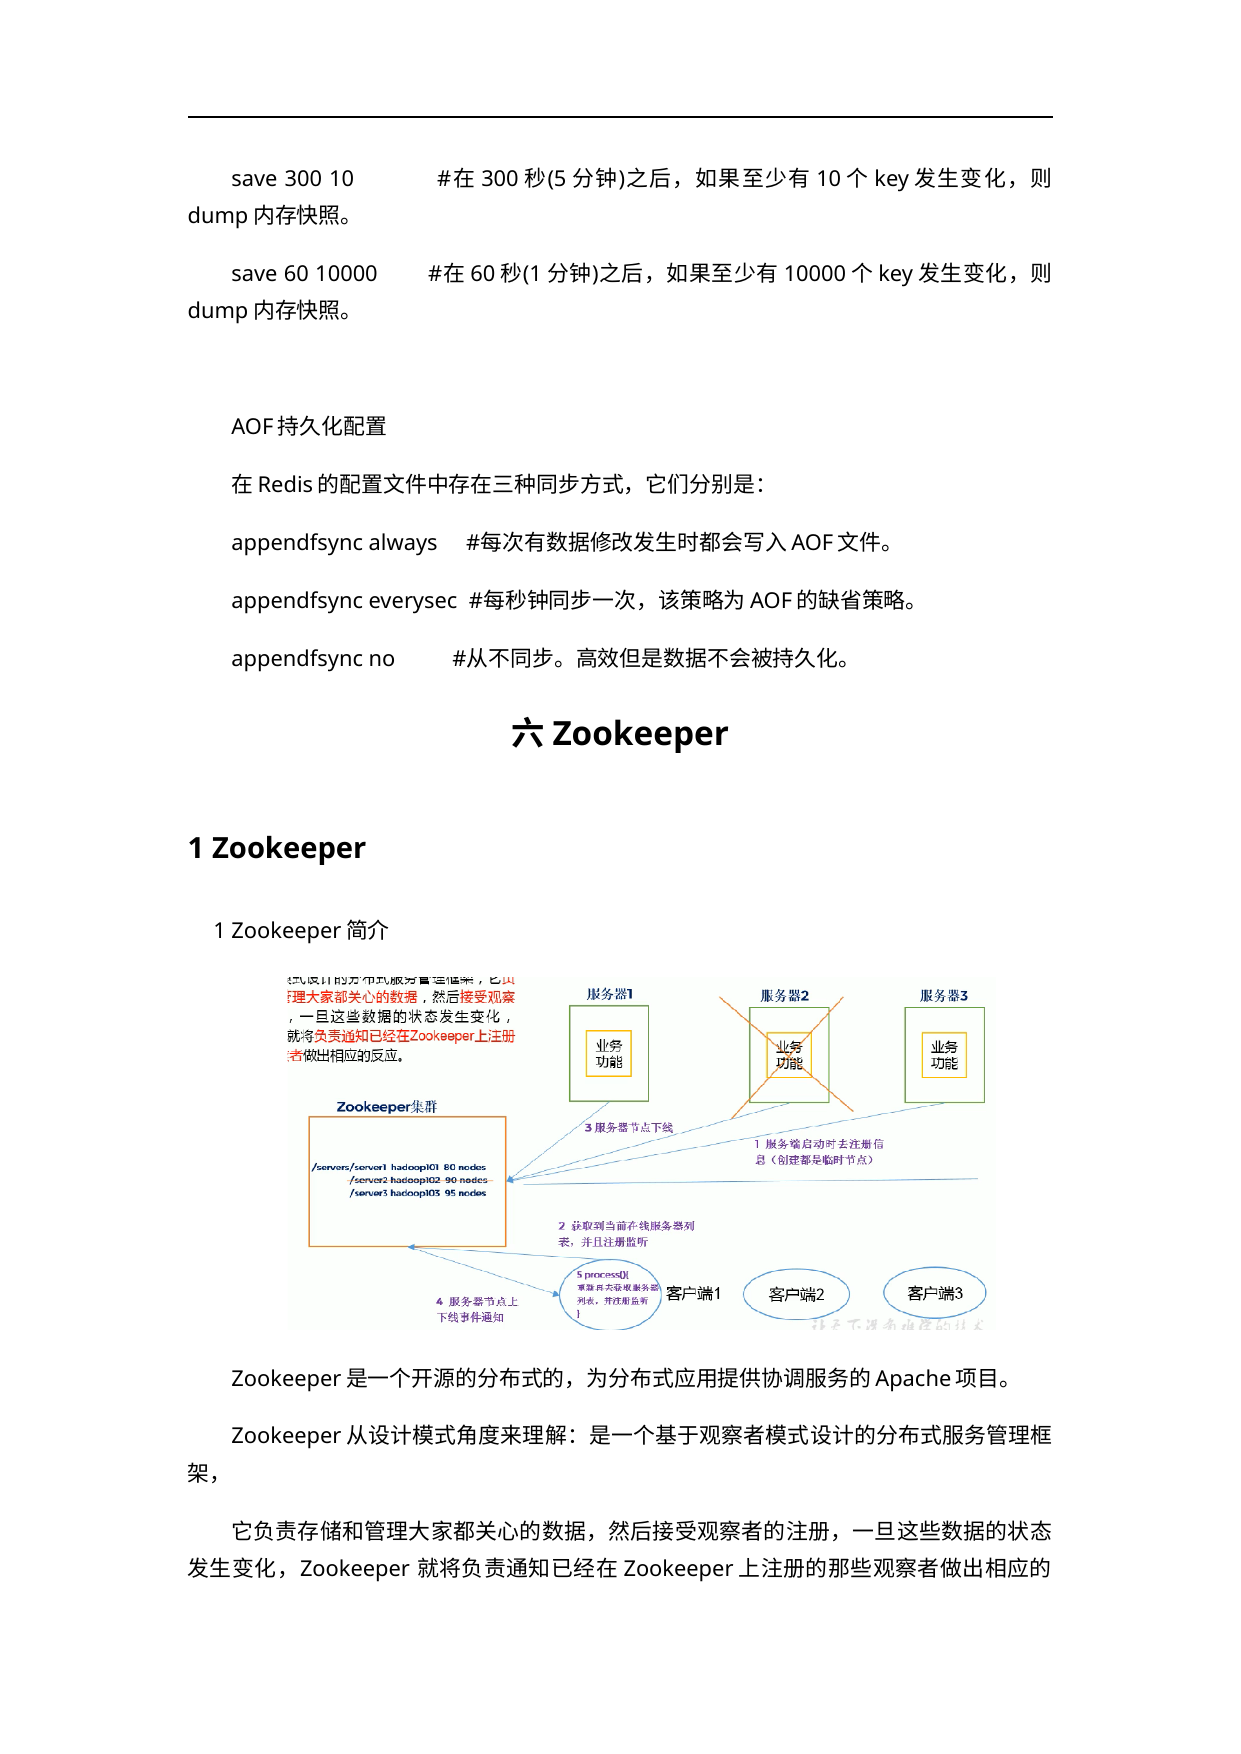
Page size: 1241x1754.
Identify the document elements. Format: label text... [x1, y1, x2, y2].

text 在Redis的配置文件中存在三种同步方式，它们分别是： [187, 467, 1053, 499]
subtitle Zookeeper [187, 815, 1053, 880]
text appendfsync no #从不同步。高效但是数据不会被持久化。 [187, 641, 1053, 673]
text appendfsync everysec #每秒钟同步一次，该策略为AOF的缺省策略。 [187, 583, 1053, 615]
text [187, 1513, 1053, 1583]
text Zookeeper是一个开源的分布式的，为分布式应用提供协调服务的Apache项目。 [187, 1360, 1053, 1393]
text appendfsync always #每次有数据修改发生时都会写入AOF文件。 [187, 525, 1053, 557]
text save 60 10000 #在60秒(1分钟)之后，如果至少有10000个key发生变化，则dump内存快照。 [187, 256, 1053, 326]
subtitle Zookeeper [187, 699, 1053, 764]
text save 300 10 #在300秒(5分钟)之后，如果至少有10个key发生变化，则dump内存快照。 [187, 161, 1053, 230]
subtitle Zookeeper简介 [187, 913, 1053, 946]
text AOF持久化配置 [187, 409, 1053, 441]
picture [287, 977, 997, 1330]
text Zookeeper从设计模式角度来理解：是一个基于观察者模式设计的分布式服务管理框架， [187, 1418, 1053, 1488]
